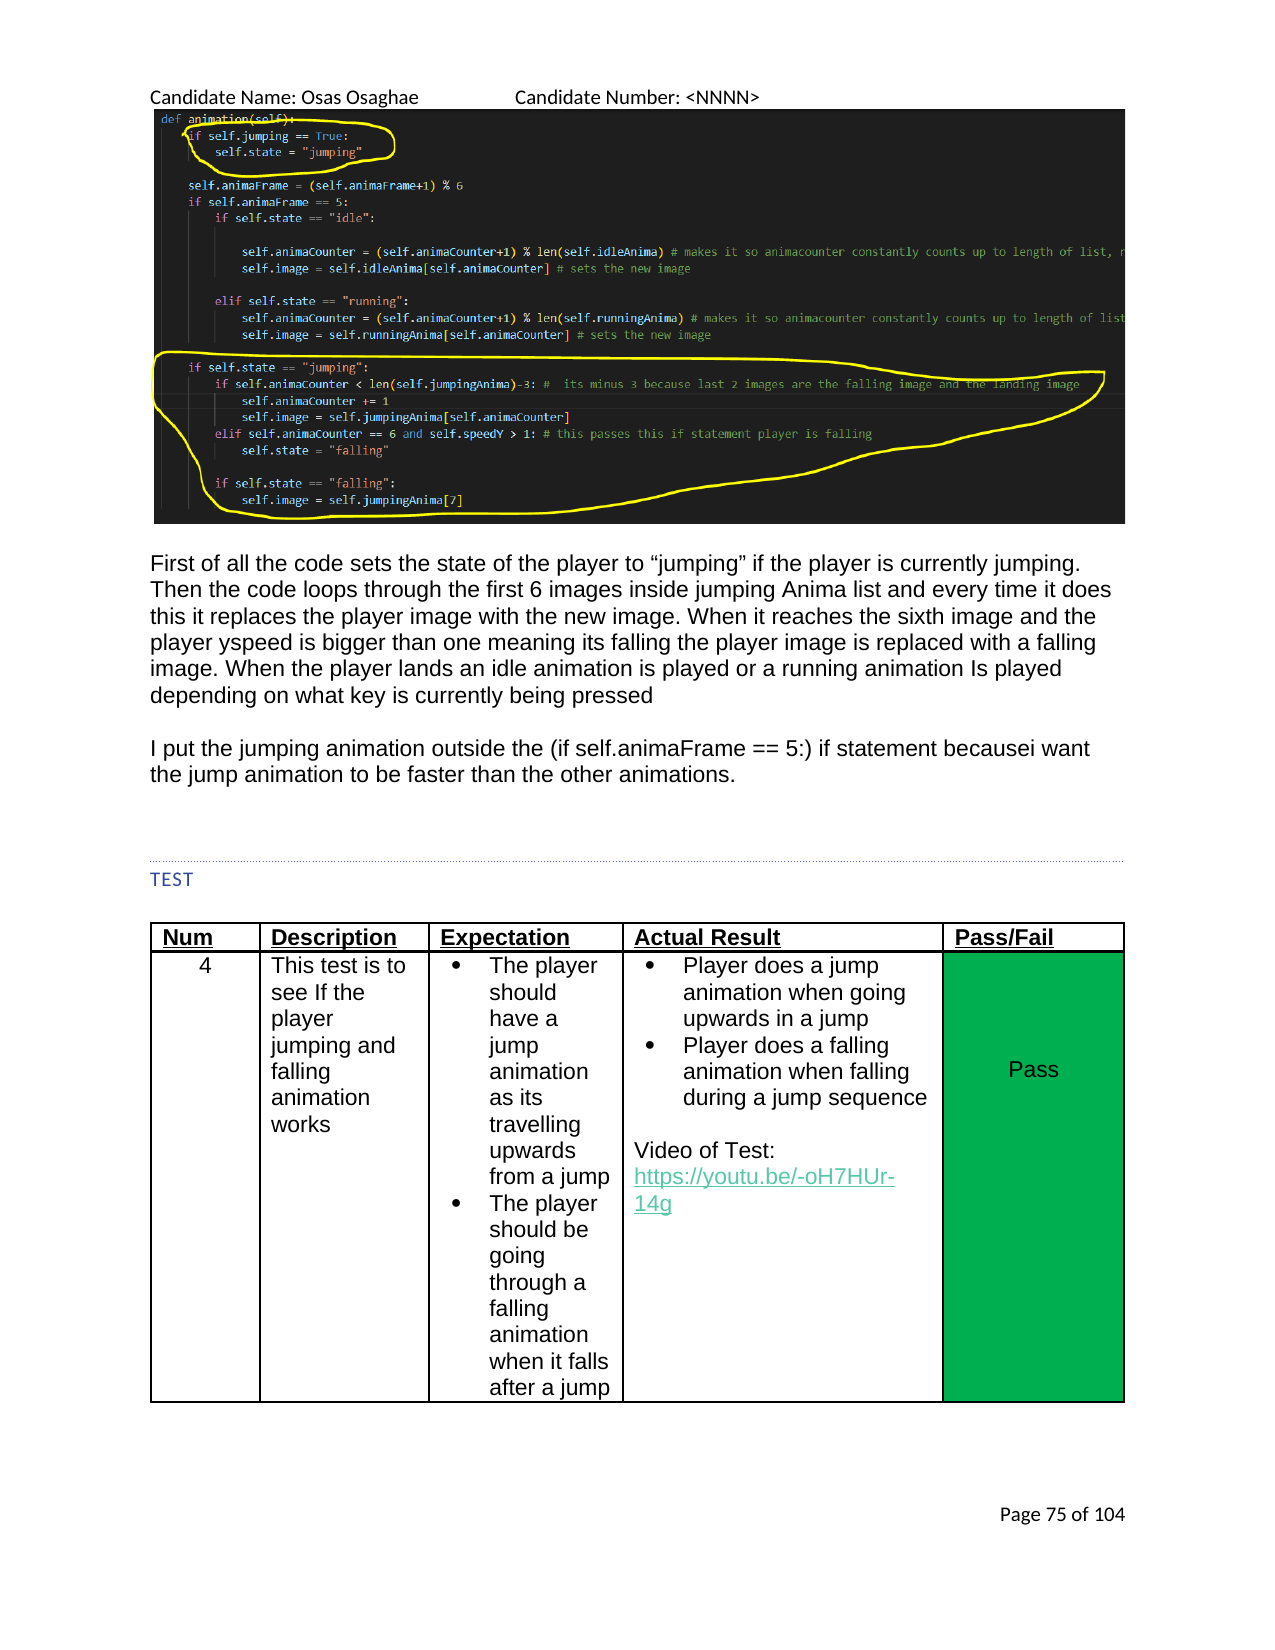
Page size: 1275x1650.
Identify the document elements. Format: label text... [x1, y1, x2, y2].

table_cell This test is to see If the player jumping and falling animation works [261, 953, 428, 1401]
table_cell The player should have a jump animation as its travelling upwards from a jump The player should be going through a falling animation when it falls after a jump [430, 953, 622, 1401]
table_cell Pass [944, 953, 1123, 1401]
table_cell 4 [152, 953, 259, 1401]
table_cell Player does a jump animation when going upwards in a jump Player does a falling animation when falling during a jump sequence Video of Test: https://youtu.be/-oH7HUr-14g [624, 953, 942, 1401]
picture [150, 109, 1125, 524]
table_header Pass/Fail [944, 924, 1123, 950]
table_header Actual Result [624, 924, 942, 950]
text First of all the code sets the state of the player to “jumping” if the player is currently jumping. Then the code loops through the first 6 images inside jumping Anima list and every time it does this it replaces the player image with the new image. When it reaches the sixth image and the player yspeed is bigger than one meaning its falling the player image is replaced with a falling image. When the player lands an idle animation is played or a running animation Is played depending on what key is currently being pressed [150, 550, 1125, 708]
subtitle Test [150, 861, 1125, 892]
table_header Expectation [430, 924, 622, 950]
table_header Description [261, 924, 428, 950]
table_header Num [152, 924, 259, 950]
text I put the jumping animation outside the (if self.animaFrame == 5:) if statement becausei want the jump animation to be faster than the other animations. [150, 734, 1125, 787]
